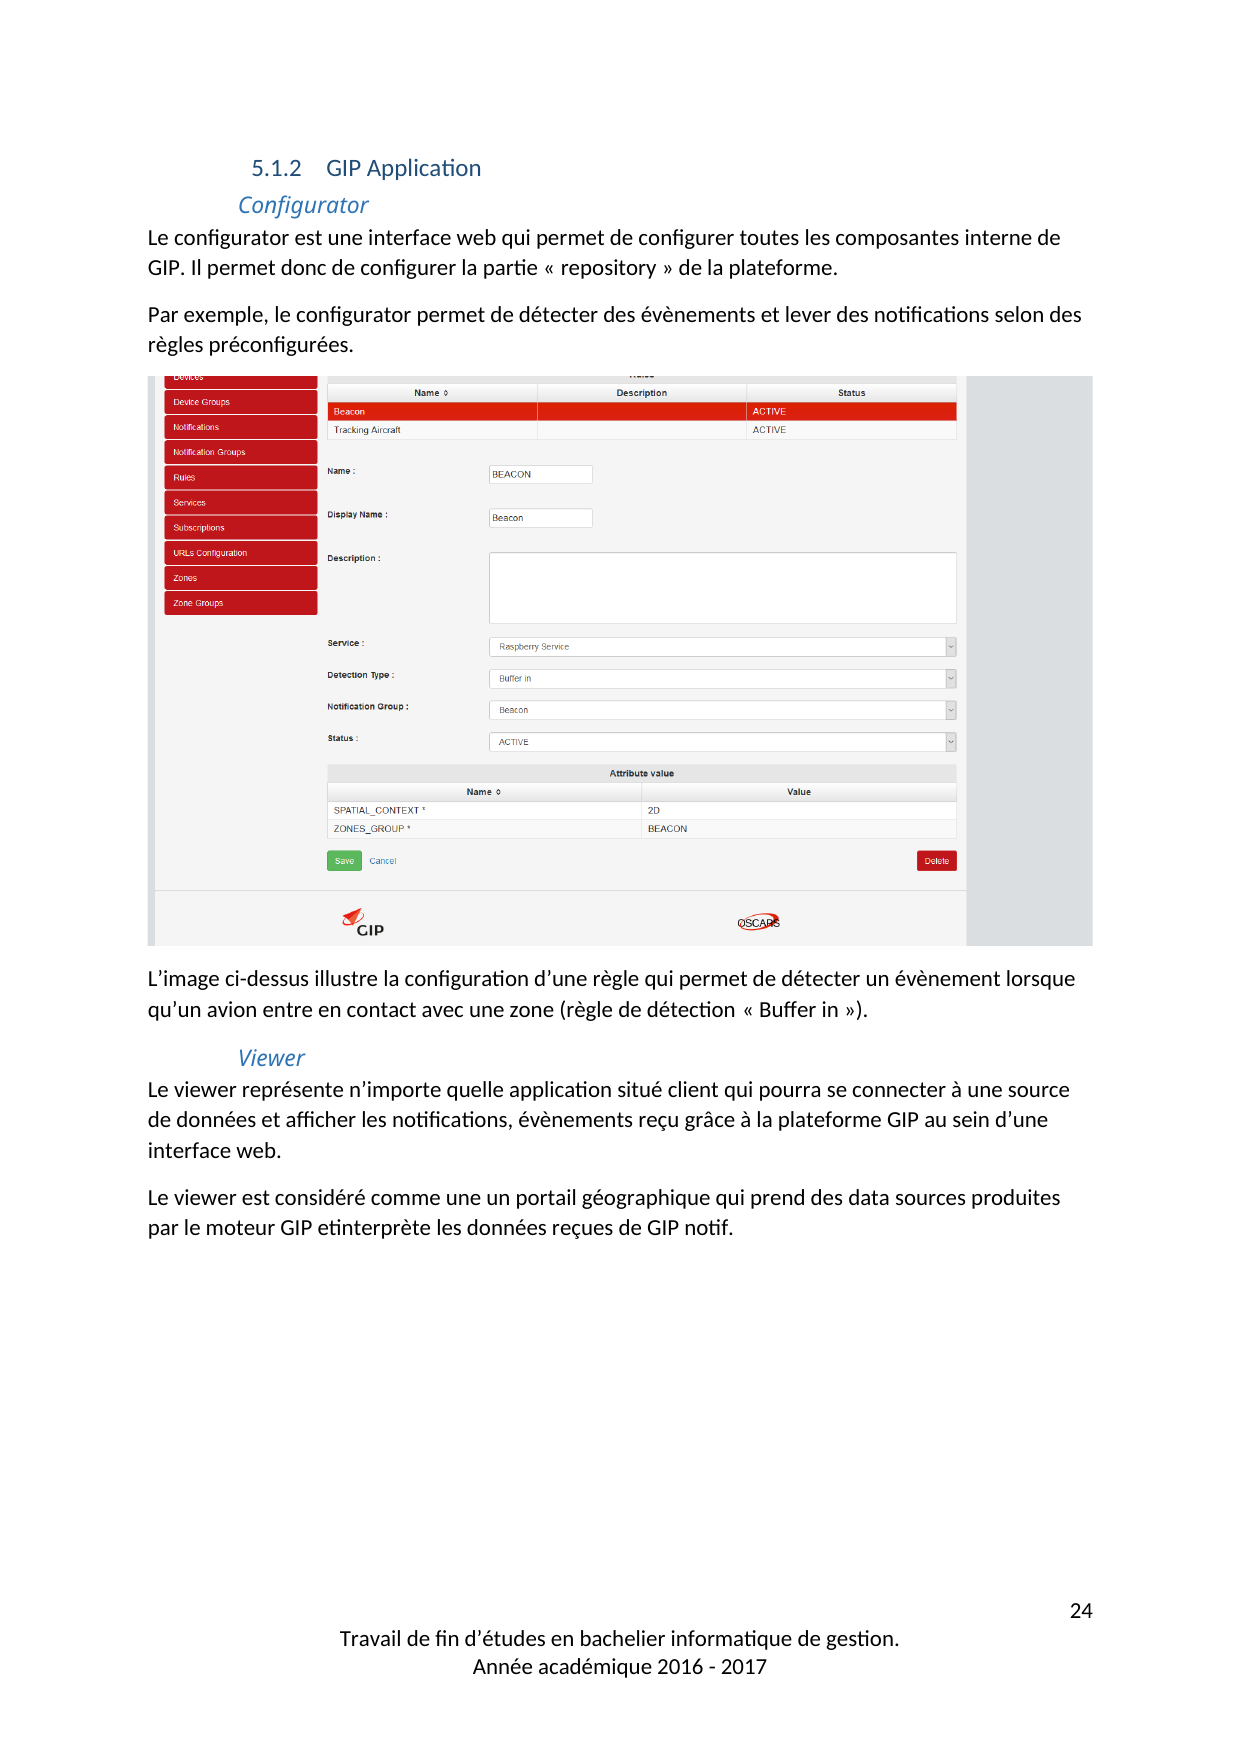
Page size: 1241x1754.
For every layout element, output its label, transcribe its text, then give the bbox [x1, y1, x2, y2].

text Le viewer est considéré comme une un portail géographique qui prend des data sources produites par le moteur GIP etinterprète les données reçues de GIP notif. [148, 1183, 1093, 1241]
picture [147, 376, 1093, 946]
text Le configurator est une interface web qui permet de configurer toutes les composantes interne de GIP. Il permet donc de configurer la partie « repository » de la plateforme. [148, 223, 1093, 281]
subtitle GIP Application [251, 152, 1093, 182]
text L’image ci-dessus illustre la configuration d’une règle qui permet de détecter un évènement lorsque qu’un avion entre en contact avec une zone (règle de détection « Buffer in »). [148, 964, 1093, 1023]
subtitle Configurator [238, 189, 1093, 220]
subtitle Viewer [238, 1042, 1093, 1073]
text Par exemple, le configurator permet de détecter des évènements et lever des notifications selon des règles préconfigurées. [148, 300, 1093, 358]
text Le viewer représente n’importe quelle application situé client qui pourra se connecter à une source de données et afficher les notifications, évènements reçu grâce à la plateforme GIP au sein d’une interface web. [148, 1075, 1093, 1164]
